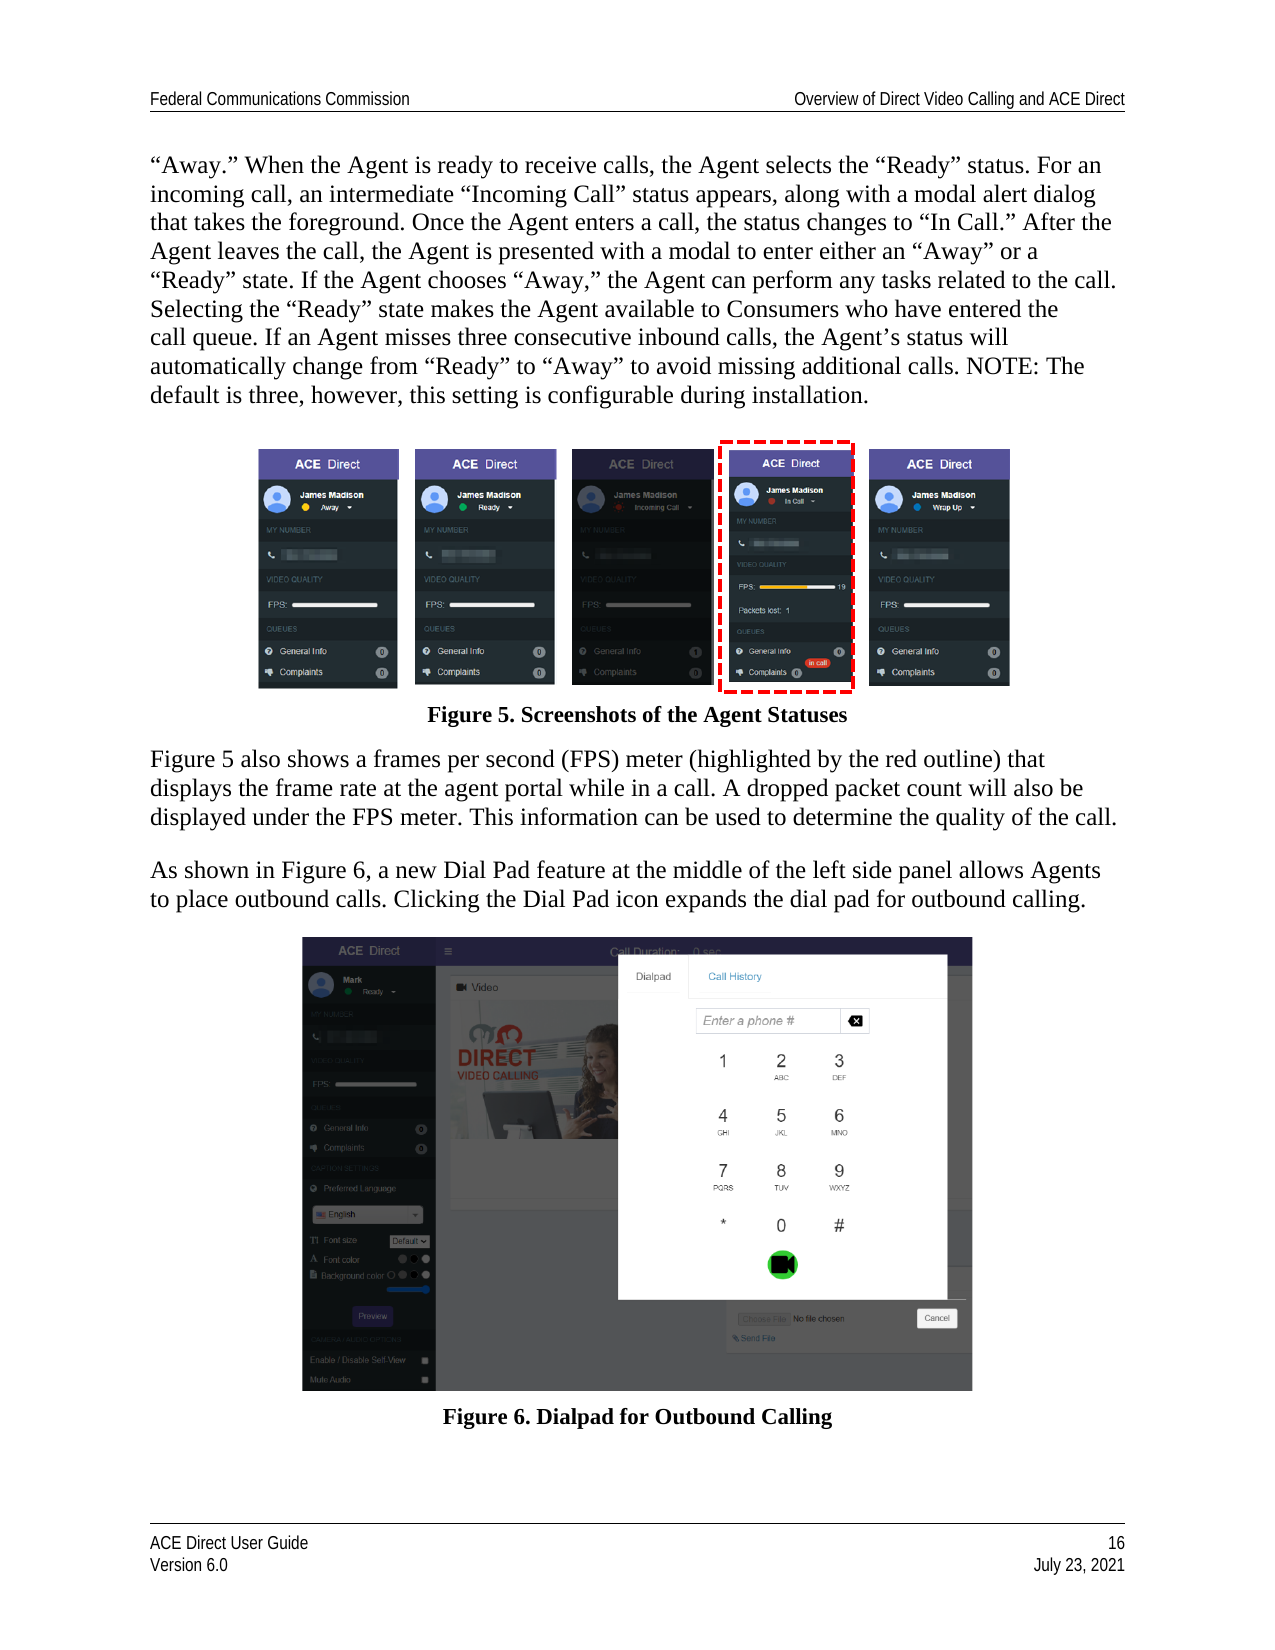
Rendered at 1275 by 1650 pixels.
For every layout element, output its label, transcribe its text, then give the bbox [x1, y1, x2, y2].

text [150, 150, 1125, 409]
text Figure 6. Dialpad for Outbound Calling [150, 1403, 1125, 1429]
picture [302, 937, 973, 1391]
text Figure 5 also shows a frames per second (FPS) meter (highlighted by the red outline) that displays the frame rate at the agent portal while in a call. A dropped packet count will also be displayed under the FPS meter. This information can be used to determine the quality of the call. [150, 744, 1125, 830]
text As shown in Figure 6, a new Dial Pad feature at the middle of the left side panel allows Agents to place outbound calls. Clicking the Dial Pad icon expands the dial pad for outbound calling. [150, 855, 1125, 913]
picture [241, 433, 1034, 702]
text Figure 5. Screenshots of the Agent Statuses [150, 701, 1125, 727]
